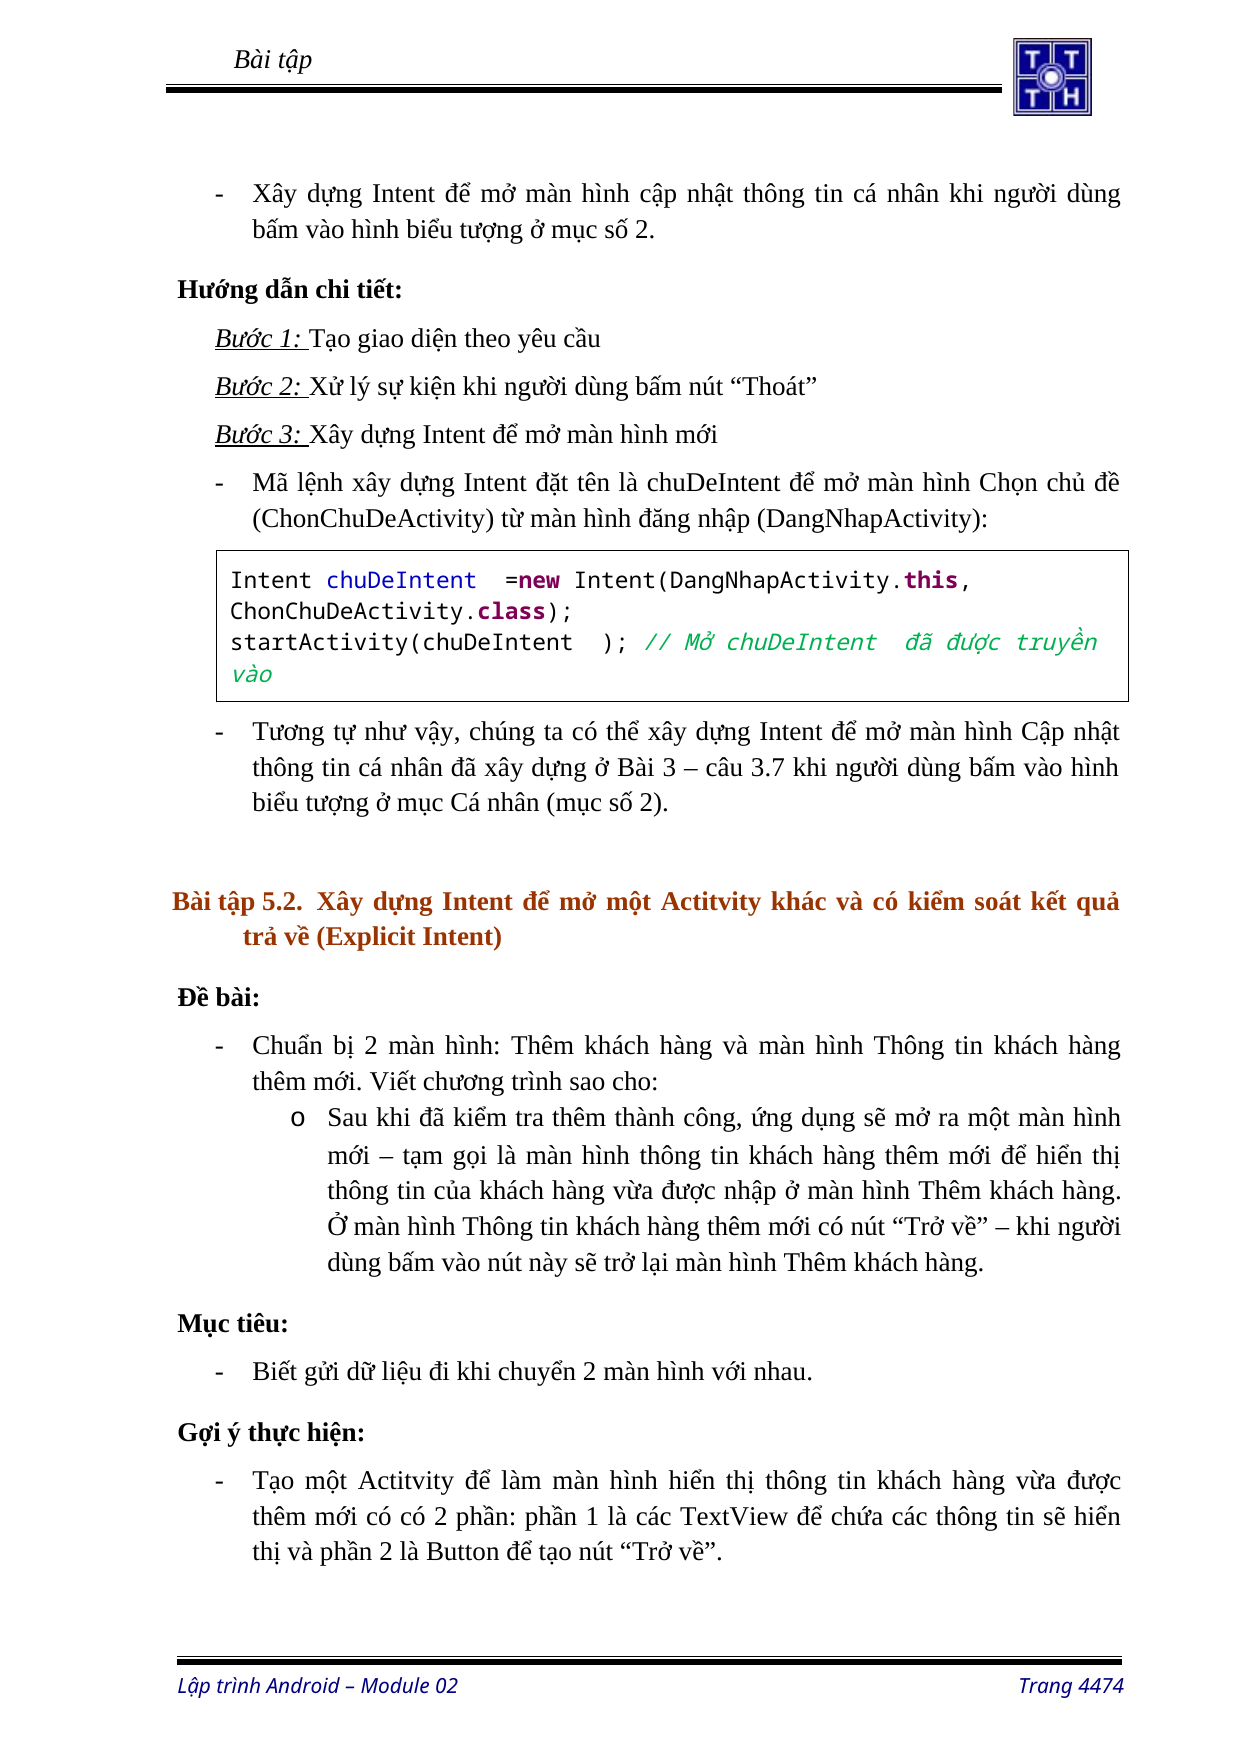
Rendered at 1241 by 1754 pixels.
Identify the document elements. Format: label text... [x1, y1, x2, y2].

list Tạo một Actitvity để làm màn hình hiển thị thông tin khách hàng vừa được thêm mới có có 2 phần: phần 1 là các TextView để chứa các thông tin sẽ hiển thị và phần 2 là Button để tạo nút “Trở về”. [214, 1464, 1122, 1566]
text Mục tiêu: [177, 1307, 1122, 1338]
list Xây dựng Intent để mở màn hình cập nhật thông tin cá nhân khi người dùng bấm vào hình biểu tượng ở mục số 2. [214, 177, 1122, 244]
list Chuẩn bị 2 màn hình: Thêm khách hàng và màn hình Thông tin khách hàng thêm mới. Viết chương trình sao cho: [214, 1029, 1122, 1096]
text Intent chuDeIntent =new Intent(DangNhapActivity.this, ChonChuDeActivity.class); [217, 551, 1128, 613]
list Biết gửi dữ liệu đi khi chuyển 2 màn hình với nhau. [214, 1355, 1122, 1386]
text Hướng dẫn chi tiết: [177, 273, 1122, 304]
text Gợi ý thực hiện: [177, 1416, 1122, 1447]
text startActivity(chuDeIntent ); // Mở chuDeIntent đã được truyền vào [217, 613, 1128, 701]
list Sau khi đã kiểm tra thêm thành công, ứng dụng sẽ mở ra một màn hình mới – tạm gọi là màn hình thông tin khách hàng thêm mới để hiển thị thông tin của khách hàng vừa được nhập ở màn hình Thêm khách hàng. Ở màn hình Thông tin khách hàng thêm mới có nút “Trở về” – khi người dùng bấm vào nút này sẽ trở lại màn hình Thêm khách hàng. [289, 1101, 1122, 1277]
text Đề bài: [177, 981, 1122, 1012]
text Xử lý sự kiện khi người dùng bấm nút “Thoát” [214, 370, 1122, 401]
text Xây dựng Intent để mở màn hình mới [214, 418, 1122, 449]
list Tạo giao diện theo yêu cầu [214, 322, 1122, 353]
list Tương tự như vậy, chúng ta có thể xây dựng Intent để mở màn hình Cập nhật thông tin cá nhân đã xây dựng ở Bài 3 – câu 3.7 khi người dùng bấm vào hình biểu tượng ở mục Cá nhân (mục số 2). [214, 715, 1122, 817]
picture [1013, 38, 1092, 116]
text Xây dựng Intent để mở một Actitvity khác và có kiểm soát kết quả trả về (Explicit Intent) [172, 884, 1122, 951]
list Mã lệnh xây dựng Intent đặt tên là chuDeIntent để mở màn hình Chọn chủ đề (ChonChuDeActivity) từ màn hình đăng nhập (DangNhapActivity): [214, 466, 1122, 533]
